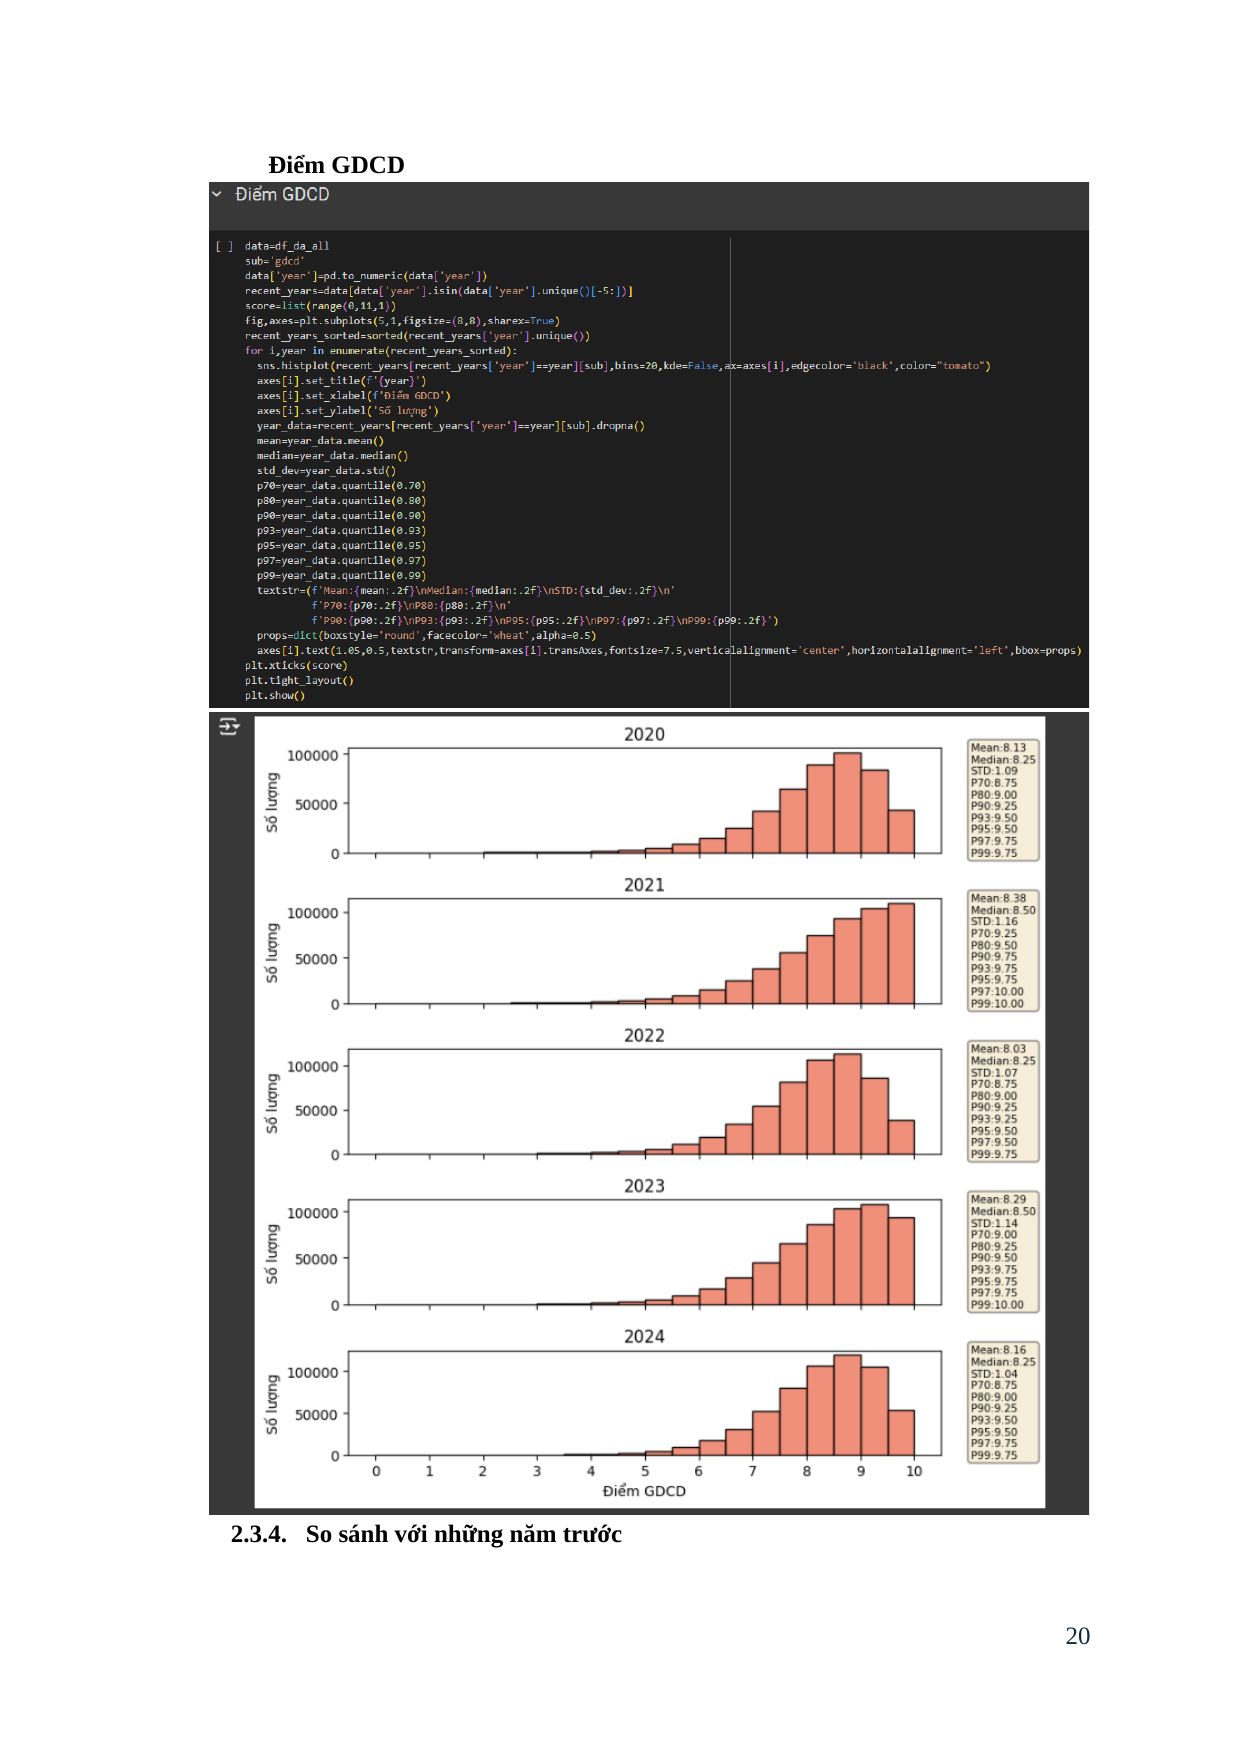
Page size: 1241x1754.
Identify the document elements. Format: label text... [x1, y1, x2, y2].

subtitle Điểm GDCD [209, 150, 1090, 179]
picture [209, 712, 1090, 1515]
picture [209, 182, 1090, 708]
list So sánh với những năm trước [231, 1519, 1090, 1547]
